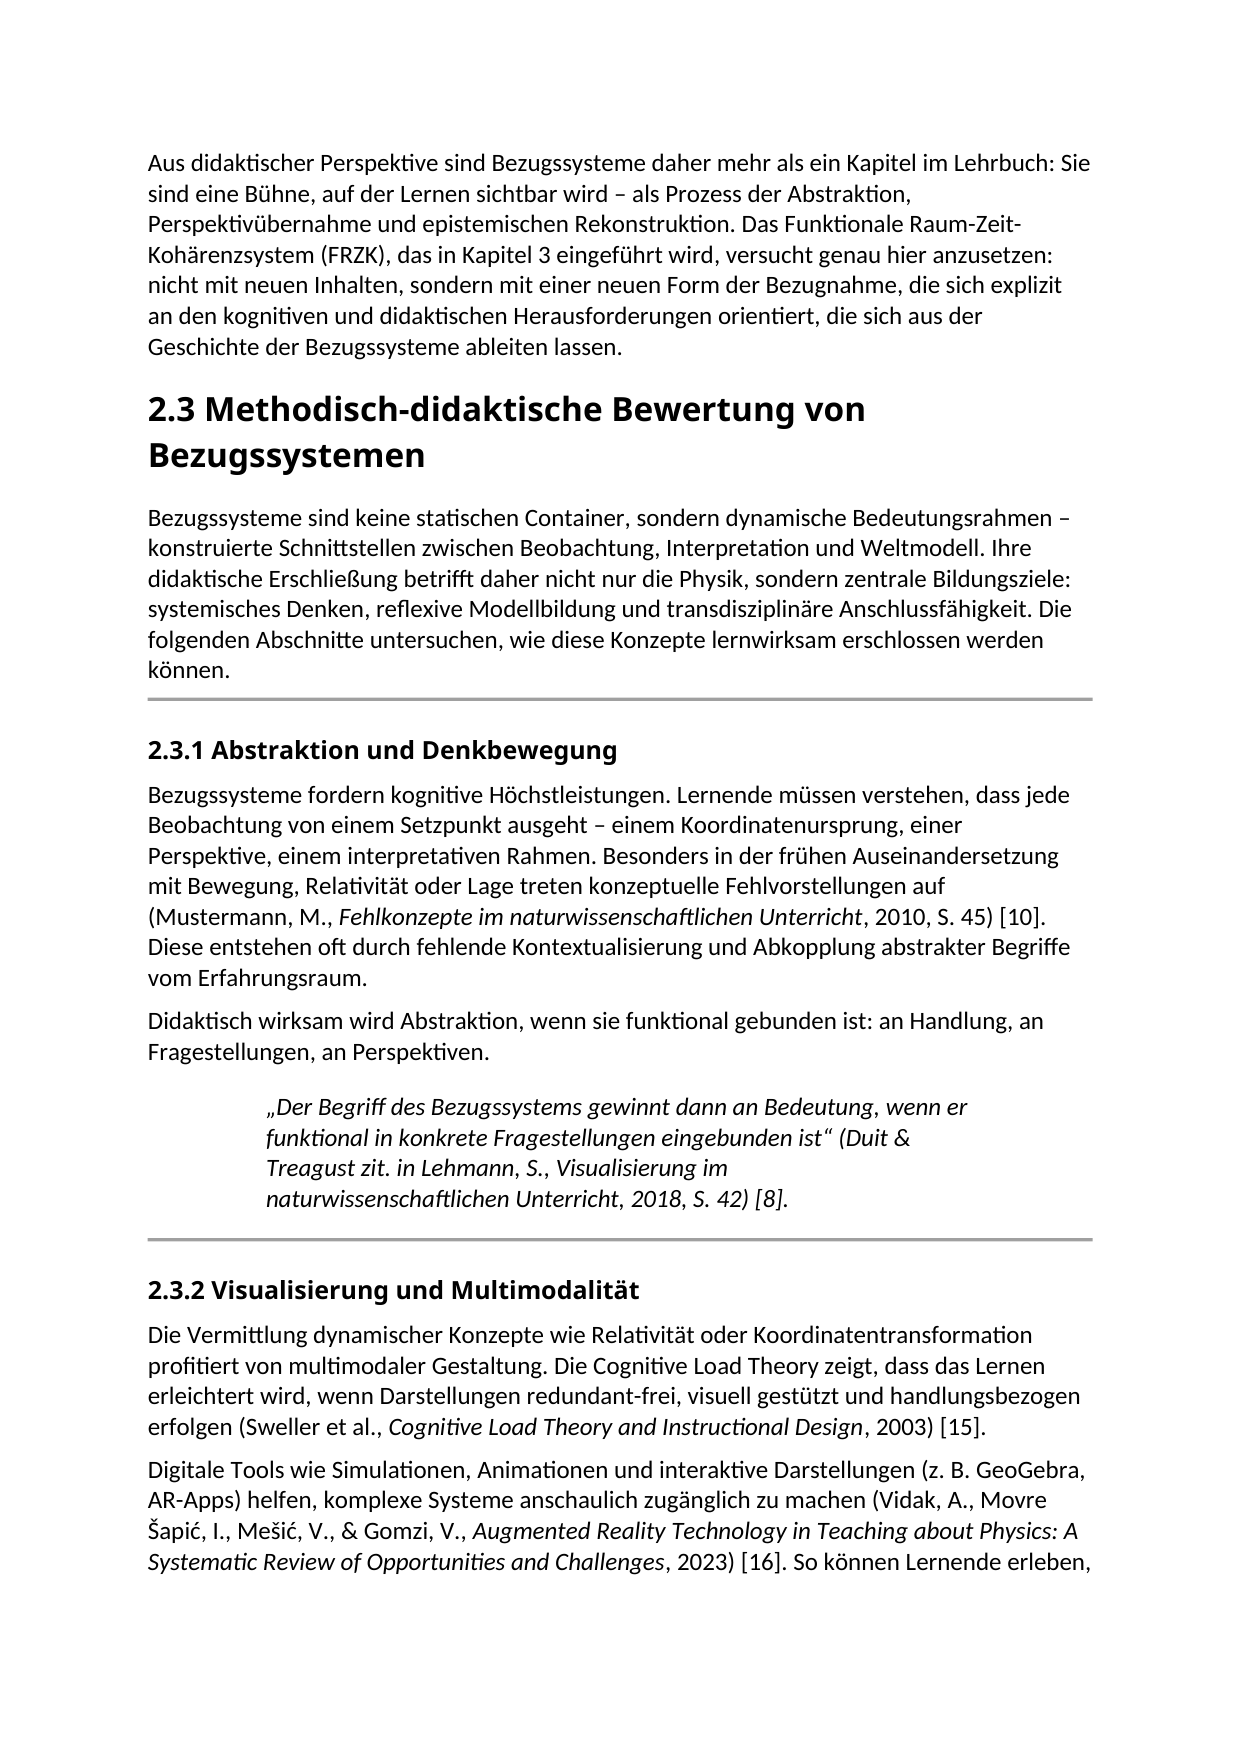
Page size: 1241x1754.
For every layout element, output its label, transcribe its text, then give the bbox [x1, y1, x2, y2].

text Die Vermittlung dynamischer Konzepte wie Relativität oder Koordinatentransformation profitiert von multimodaler Gestaltung. Die Cognitive Load Theory zeigt, dass das Lernen erleichtert wird, wenn Darstellungen redundant-frei, visuell gestützt und handlungsbezogen erfolgen (Sweller et al., Cognitive Load Theory and Instructional Design, 2003) [15]. [148, 1319, 1093, 1442]
subtitle 2.3 Methodisch-didaktische Bewertung von Bezugssystemen [148, 386, 1093, 477]
text Aus didaktischer Perspektive sind Bezugssysteme daher mehr als ein Kapitel im Lehrbuch: Sie sind eine Bühne, auf der Lernen sichtbar wird – als Prozess der Abstraktion, Perspektivübernahme und epistemischen Rekonstruktion. Das Funktionale Raum-Zeit-Kohärenzsystem (FRZK), das in Kapitel 3 eingeführt wird, versucht genau hier anzusetzen: nicht mit neuen Inhalten, sondern mit einer neuen Form der Bezugnahme, die sich explizit an den kognitiven und didaktischen Herausforderungen orientiert, die sich aus der Geschichte der Bezugssysteme ableiten lassen. [148, 148, 1093, 361]
text Bezugssysteme sind keine statischen Container, sondern dynamische Bedeutungsrahmen – konstruierte Schnittstellen zwischen Beobachtung, Interpretation und Weltmodell. Ihre didaktische Erschließung betrifft daher nicht nur die Physik, sondern zentrale Bildungsziele: systemisches Denken, reflexive Modellbildung und transdisziplinäre Anschlussfähigkeit. Die folgenden Abschnitte untersuchen, wie diese Konzepte lernwirksam erschlossen werden können. [148, 502, 1093, 685]
subtitle 2.3.1 Abstraktion und Denkbewegung [148, 732, 1093, 766]
text Didaktisch wirksam wird Abstraktion, wenn sie funktional gebunden ist: an Handlung, an Fragestellungen, an Perspektiven. [148, 1005, 1093, 1066]
subtitle 2.3.2 Visualisierung und Multimodalität [148, 1273, 1093, 1307]
text Bezugssysteme fordern kognitive Höchstleistungen. Lernende müssen verstehen, dass jede Beobachtung von einem Setzpunkt ausgeht – einem Koordinatenursprung, einer Perspektive, einem interpretativen Rahmen. Besonders in der frühen Auseinandersetzung mit Bewegung, Relativität oder Lage treten konzeptuelle Fehlvorstellungen auf (Mustermann, M., Fehlkonzepte im naturwissenschaftlichen Unterricht, 2010, S. 45) [10]. Diese entstehen oft durch fehlende Kontextualisierung und Abkopplung abstrakter Begriffe vom Erfahrungsraum. [148, 779, 1093, 993]
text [148, 1454, 1093, 1576]
text „Der Begriff des Bezugssystems gewinnt dann an Bedeutung, wenn er funktional in konkrete Fragestellungen eingebunden ist“ (Duit & Treagust zit. in Lehmann, S., Visualisierung im naturwissenschaftlichen Unterricht, 2018, S. 42) [8]. [266, 1091, 974, 1213]
